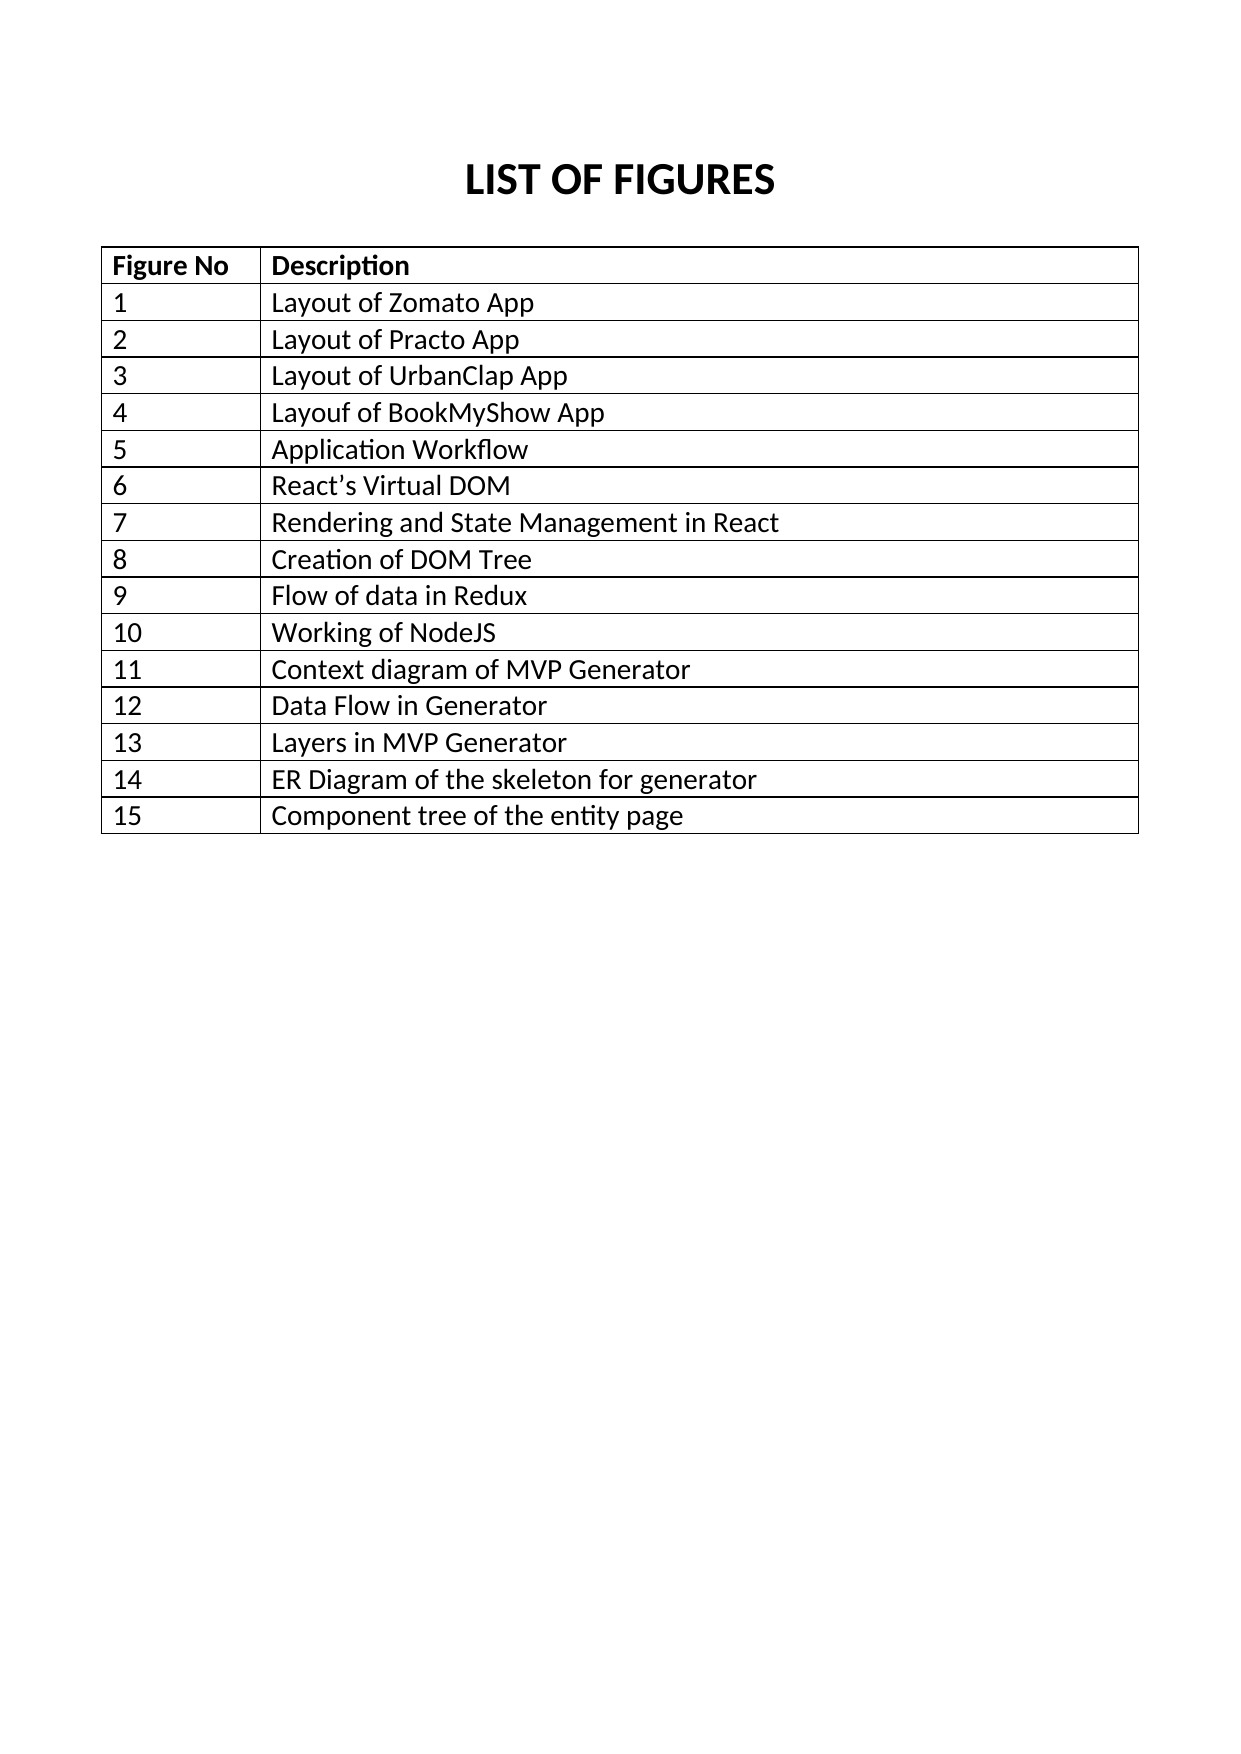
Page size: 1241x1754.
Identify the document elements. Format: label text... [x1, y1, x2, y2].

table_cell Rendering and State Management in React [261, 504, 1138, 540]
table_cell Layout of Practo App [261, 321, 1138, 356]
table_cell 8 [102, 541, 260, 576]
table_cell 1 [102, 284, 260, 320]
table_cell Creation of DOM Tree [261, 541, 1138, 576]
table_cell 2 [102, 321, 260, 356]
table_cell 5 [102, 431, 260, 466]
table_cell Layouf of BookMyShow App [261, 394, 1138, 430]
text LIST OF FIGURES [112, 150, 1128, 206]
table_header Description [261, 248, 1138, 283]
table_cell 3 [102, 358, 260, 393]
table_cell Layout of UrbanClap App [261, 358, 1138, 393]
table_cell Flow of data in Redux [261, 578, 1138, 613]
table_cell Layout of Zomato App [261, 284, 1138, 320]
table_cell 6 [102, 468, 260, 503]
table_cell 9 [102, 578, 260, 613]
table_cell React’s Virtual DOM [261, 468, 1138, 503]
table_cell 7 [102, 504, 260, 540]
table_cell 15 [102, 798, 260, 833]
table_cell 10 [102, 614, 260, 650]
table_cell 11 [102, 651, 260, 686]
table_cell 12 [102, 688, 260, 723]
table_cell 13 [102, 724, 260, 760]
table_cell ER Diagram of the skeleton for generator [261, 761, 1138, 796]
table_cell Application Workflow [261, 431, 1138, 466]
table_header Figure No [102, 248, 260, 283]
table_cell Working of NodeJS [261, 614, 1138, 650]
table_cell 4 [102, 394, 260, 430]
table_cell Component tree of the entity page [261, 798, 1138, 833]
table_cell Context diagram of MVP Generator [261, 651, 1138, 686]
table_cell 14 [102, 761, 260, 796]
table_cell Layers in MVP Generator [261, 724, 1138, 760]
table_cell Data Flow in Generator [261, 688, 1138, 723]
